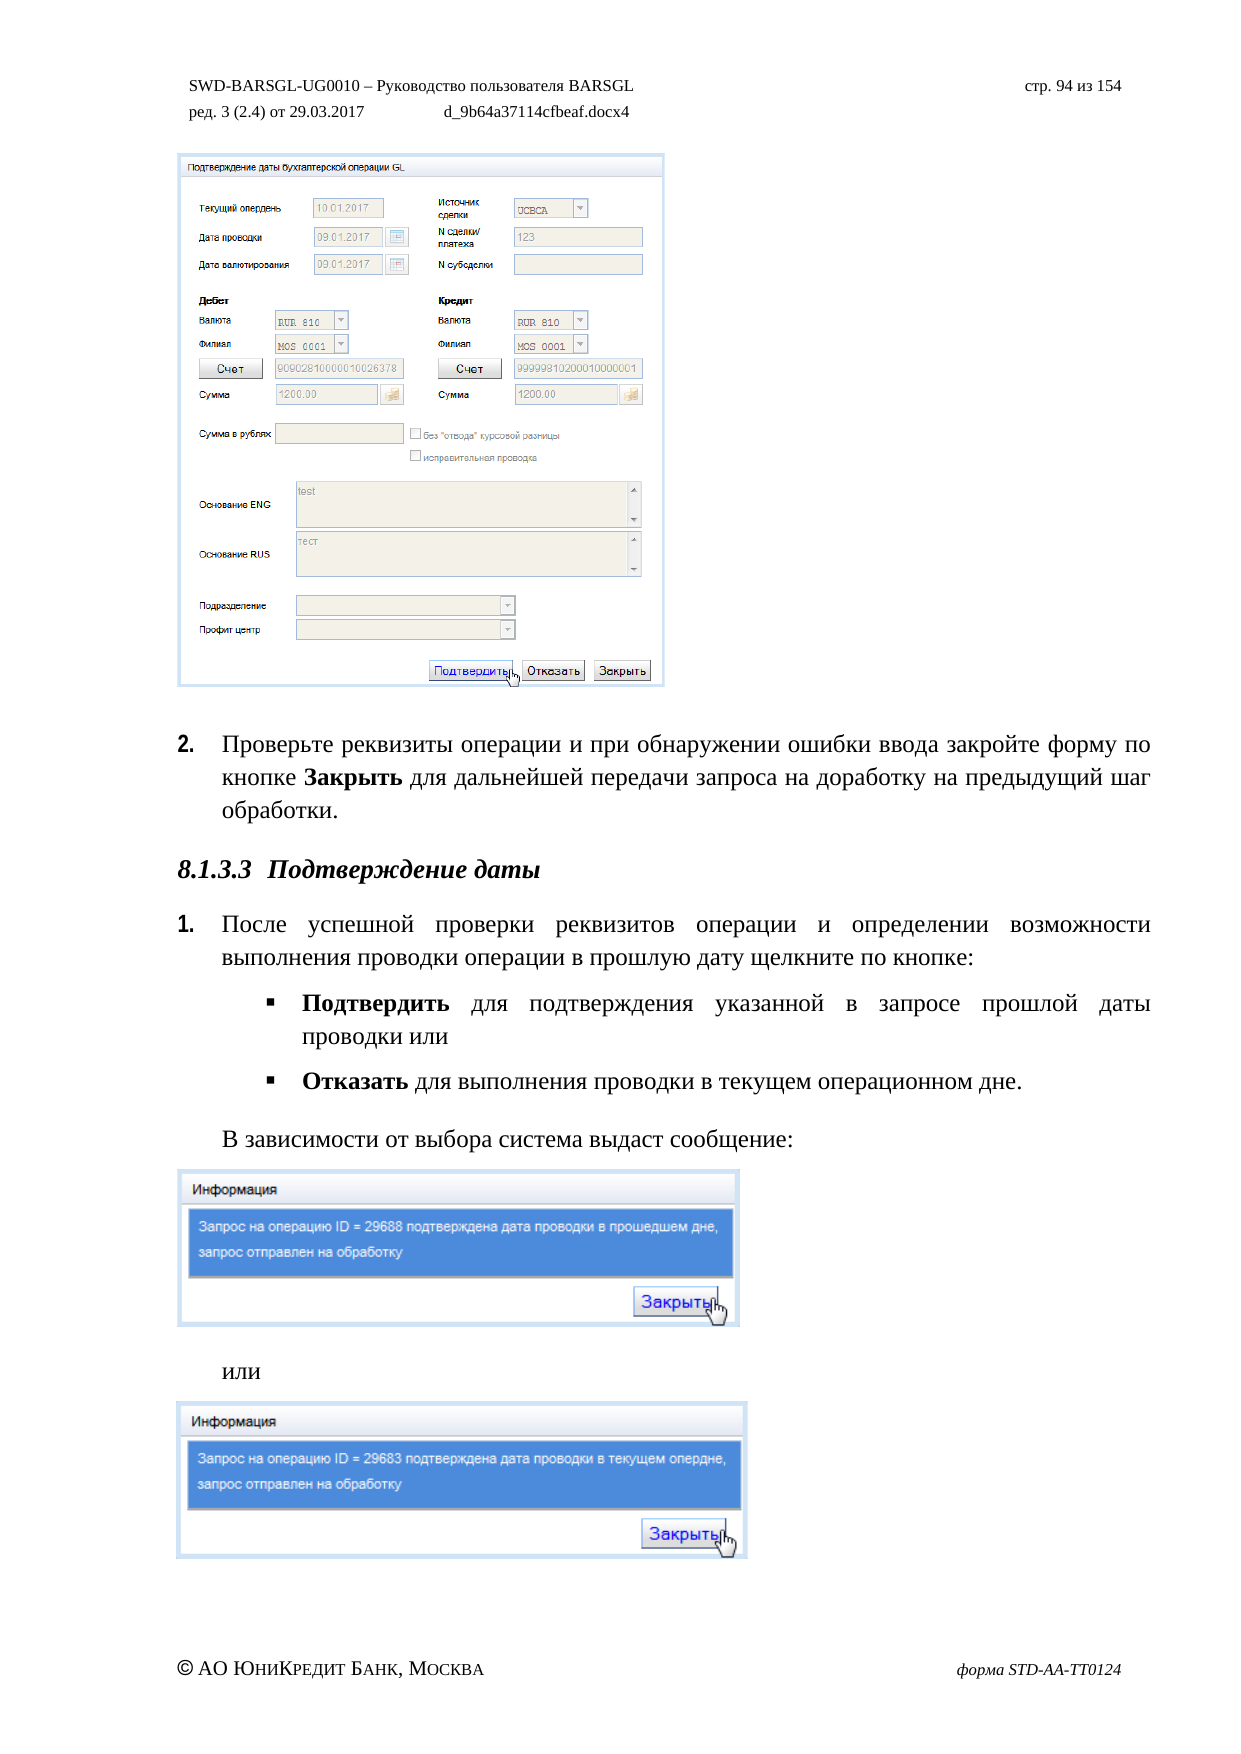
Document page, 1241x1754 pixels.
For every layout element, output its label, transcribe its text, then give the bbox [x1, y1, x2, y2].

list После успешной проверки реквизитов операции и определении возможности выполнения проводки операции в прошлую дату щелкните по кнопке: [177, 909, 1152, 971]
picture [176, 1401, 748, 1559]
list Отказать для выполнения проводки в текущем операционном дне. [264, 1066, 1152, 1095]
picture [177, 1169, 740, 1327]
subtitle Подтверждение даты [177, 853, 1152, 884]
list В зависимости от выбора система выдаст сообщение: [222, 1124, 1152, 1153]
picture [177, 153, 665, 687]
list Подтвердить для подтверждения указанной в запросе прошлой даты проводки или [264, 988, 1152, 1049]
list Проверьте реквизиты операции и при обнаружении ошибки ввода закройте форму по кнопке Закрыть для дальнейшей передачи запроса на доработку на предыдущий шаг обработки. [177, 729, 1152, 824]
list или [222, 1356, 1152, 1385]
